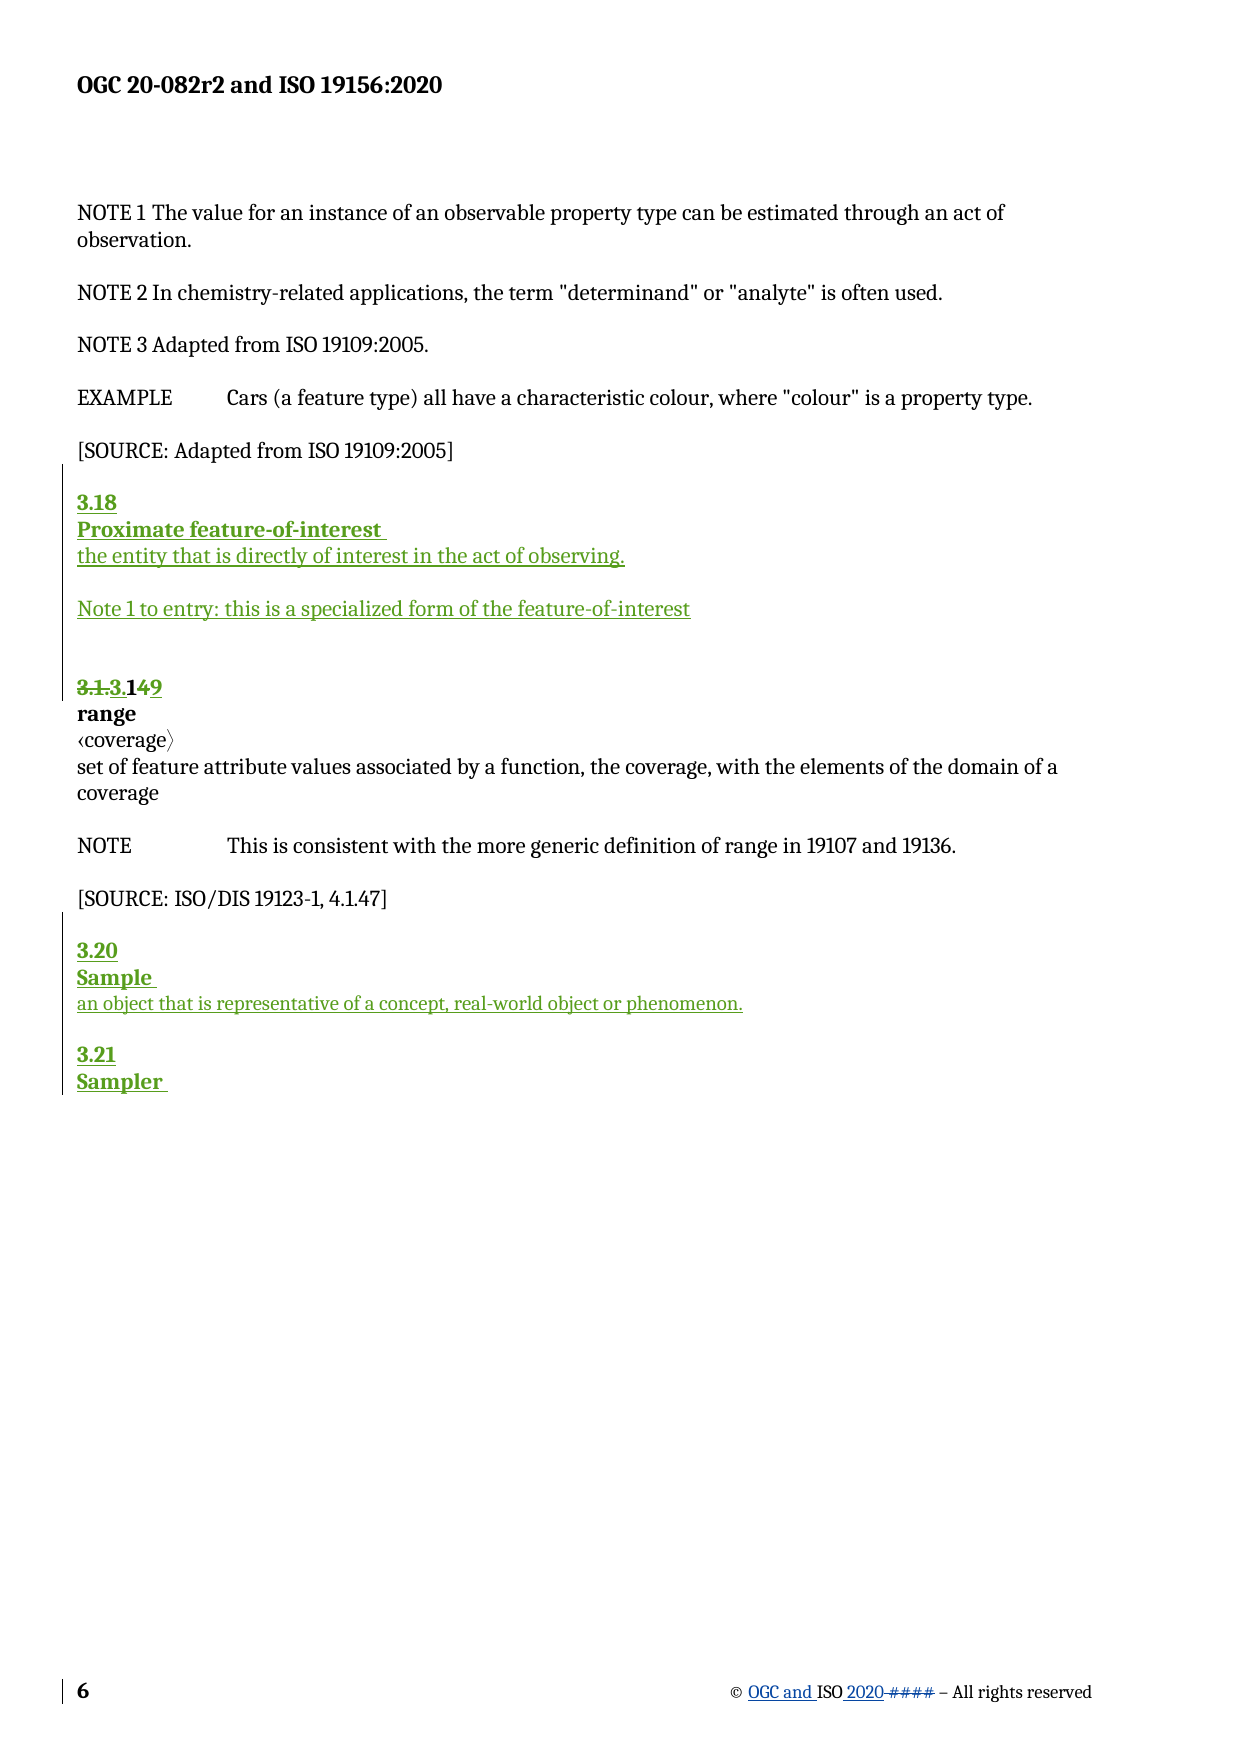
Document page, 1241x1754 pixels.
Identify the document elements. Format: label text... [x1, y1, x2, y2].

text coverage [77, 727, 1092, 754]
text set of feature attribute values associated by a function, the coverage, with the elements of the domain of a coverage [77, 754, 1092, 806]
text EXAMPLE Cars (a feature type) all have a characteristic colour, where "colour" is a property type. [77, 385, 1092, 411]
text range [77, 701, 1092, 727]
text NOTE 3 Adapted from ISO 19109:2005. [77, 332, 1092, 358]
text NOTE 1 The value for an instance of an observable property type can be estimated through an act of observation. [77, 200, 1092, 253]
text NOTE 2 In chemistry-related applications, the term "determinand" or "analyte" is often used. [77, 279, 1092, 306]
text 1 [77, 674, 1092, 701]
text [SOURCE: ISO/DIS 19123-1, 4.1.47] [77, 885, 1092, 912]
text [SOURCE: Adapted from ISO 19109:2005] [77, 437, 1092, 464]
text NOTE This is consistent with the more generic definition of range in 19107 and 19136. [77, 833, 1092, 859]
